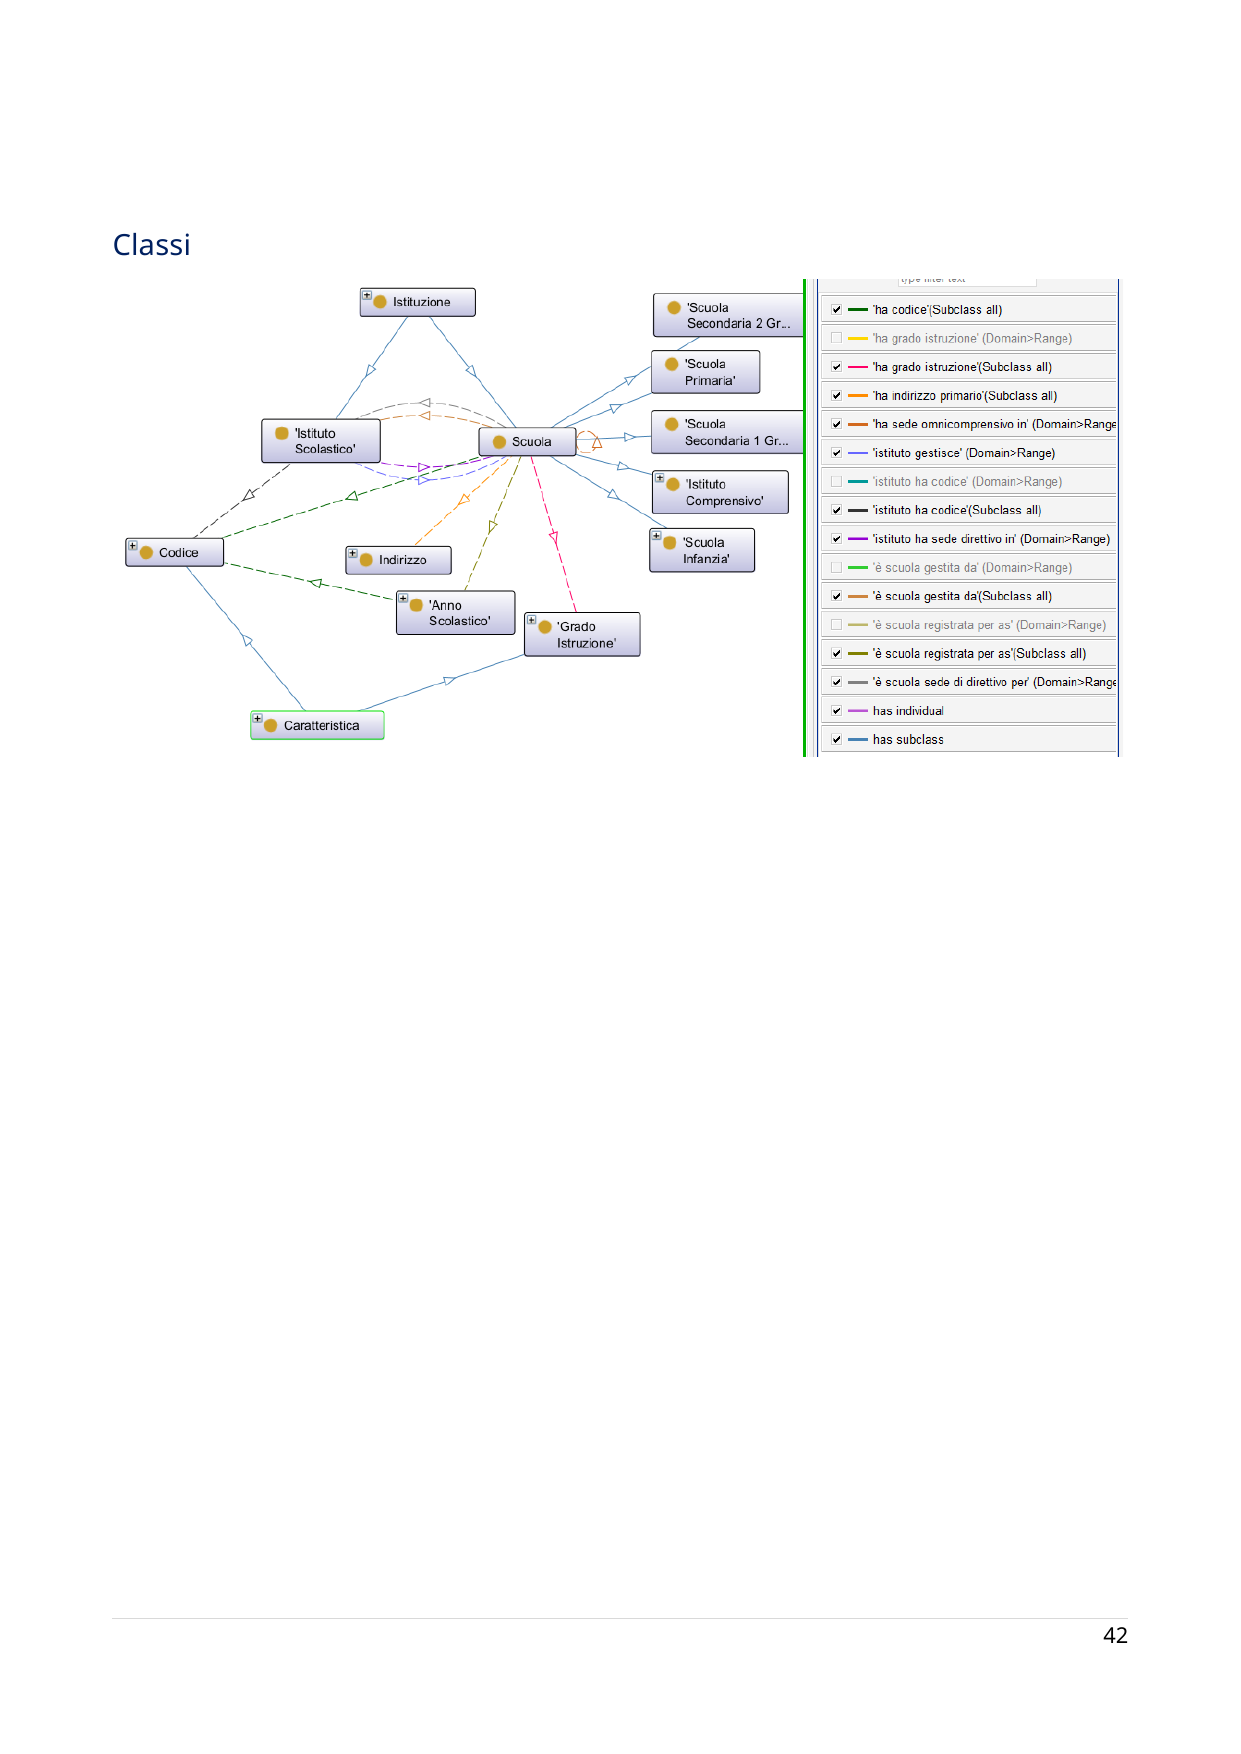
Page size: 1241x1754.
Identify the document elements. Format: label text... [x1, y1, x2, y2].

subtitle Classi [112, 224, 1128, 263]
picture [112, 279, 1124, 757]
